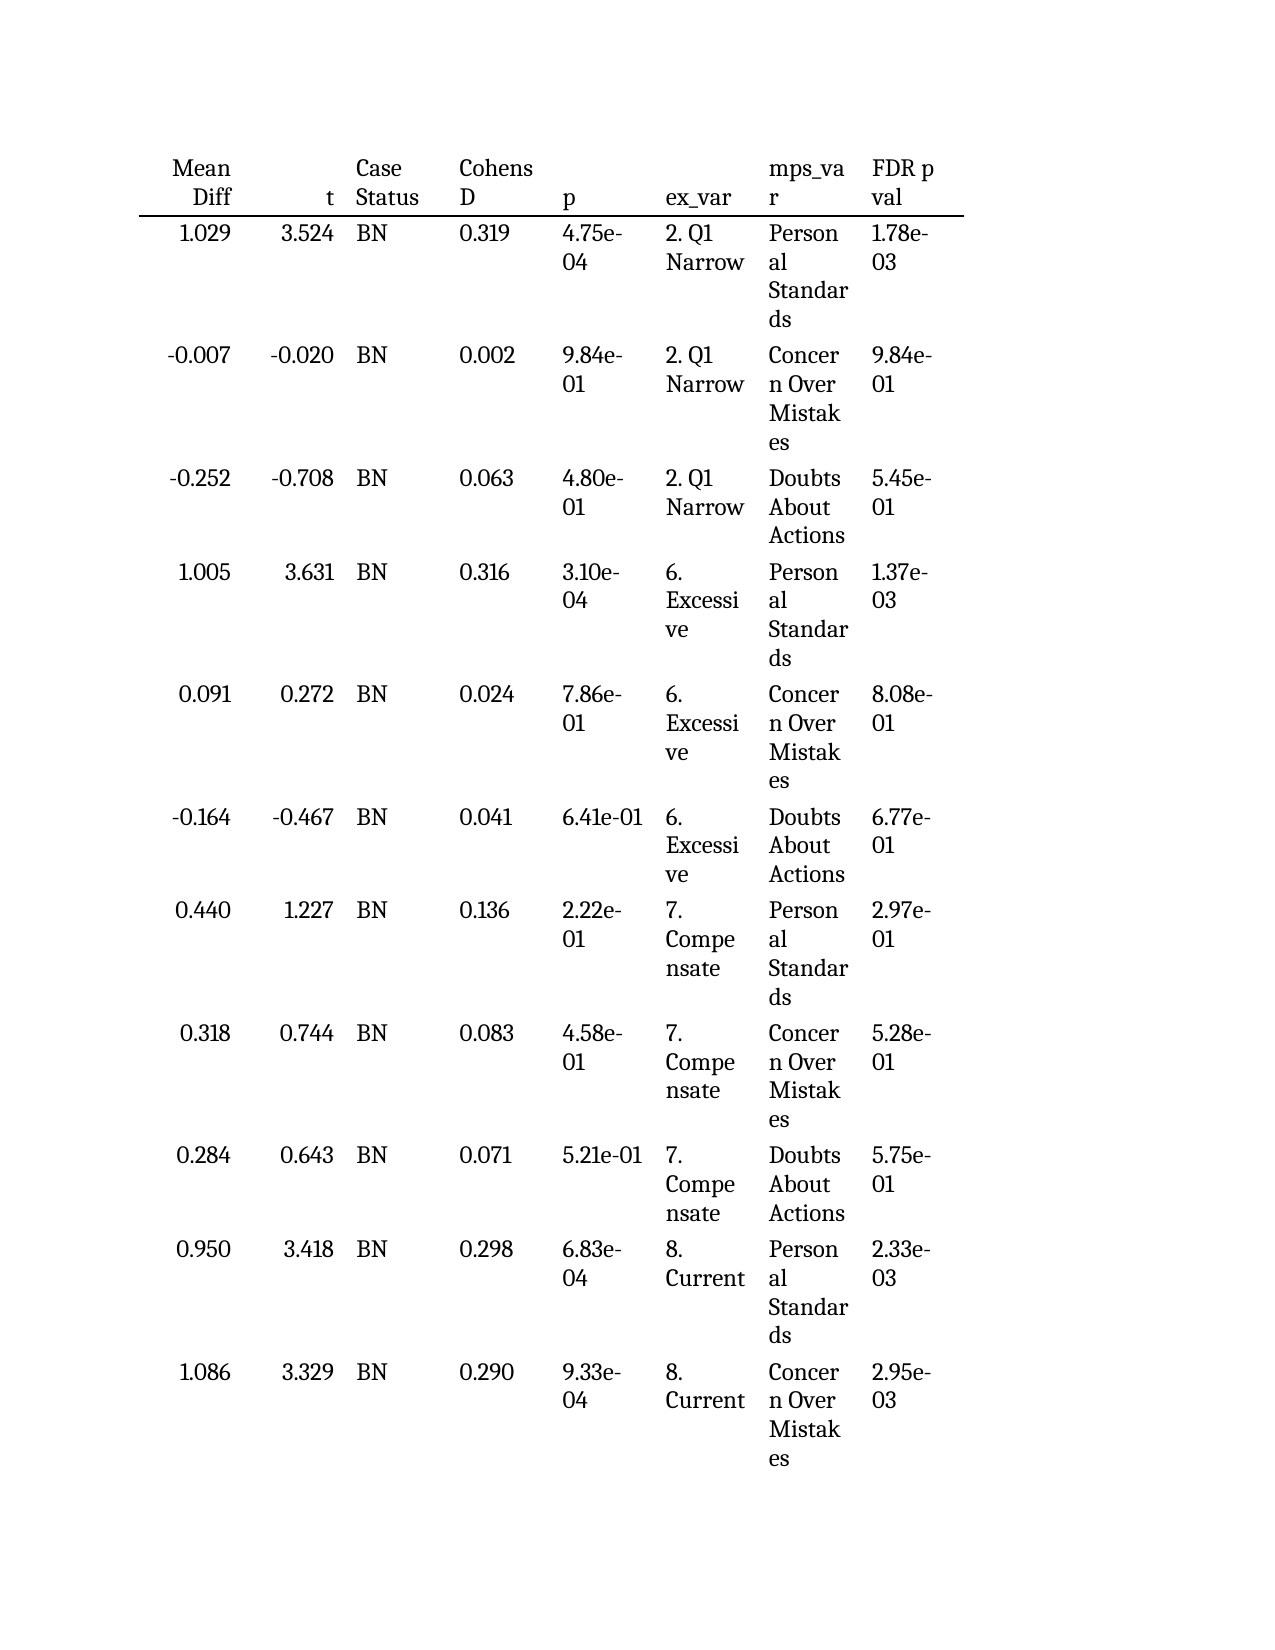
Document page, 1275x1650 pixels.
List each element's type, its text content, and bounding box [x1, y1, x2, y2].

table_cell BN [345, 676, 448, 799]
table_cell 7. Compensate [654, 1015, 757, 1137]
table_cell Doubts About Actions [758, 460, 861, 554]
table_cell BN [345, 1015, 448, 1137]
table_cell 0.041 [448, 799, 551, 892]
table_header FDR p val [861, 150, 964, 215]
table_cell BN [345, 338, 448, 460]
table_cell Personal Standards [758, 1231, 861, 1354]
table_cell 6. Excessive [654, 676, 757, 799]
table_cell 4.75e-04 [551, 217, 654, 337]
table_cell 0.071 [448, 1138, 551, 1231]
table_cell 3.329 [242, 1354, 345, 1476]
table_cell 0.284 [139, 1138, 242, 1231]
table_cell 2. Q1 Narrow [654, 338, 757, 460]
table_cell 0.136 [448, 893, 551, 1015]
table_cell 8.08e-01 [861, 676, 964, 799]
table_cell 6. Excessive [654, 799, 757, 892]
table_header Cohens D [448, 150, 551, 215]
table_cell 7. Compensate [654, 893, 757, 1015]
table_cell BN [345, 893, 448, 1015]
table_cell 3.631 [242, 554, 345, 676]
table_cell 8. Current [654, 1354, 757, 1476]
table_cell Concern Over Mistakes [758, 676, 861, 799]
table_cell 1.37e-03 [861, 554, 964, 676]
table_cell 8. Current [654, 1231, 757, 1354]
table_cell 0.002 [448, 338, 551, 460]
table_cell Concern Over Mistakes [758, 338, 861, 460]
table_cell 5.45e-01 [861, 460, 964, 554]
table_cell 3.10e-04 [551, 554, 654, 676]
table_cell 4.80e-01 [551, 460, 654, 554]
table_cell 0.290 [448, 1354, 551, 1476]
table_cell 9.33e-04 [551, 1354, 654, 1476]
table_cell 0.440 [139, 893, 242, 1015]
table_cell 2.33e-03 [861, 1231, 964, 1354]
table_cell BN [345, 799, 448, 892]
table_cell 2.95e-03 [861, 1354, 964, 1476]
table_cell 1.005 [139, 554, 242, 676]
table_cell -0.252 [139, 460, 242, 554]
table_cell -0.467 [242, 799, 345, 892]
table_cell -0.708 [242, 460, 345, 554]
table_header mps_var [758, 150, 861, 215]
table_cell 0.083 [448, 1015, 551, 1137]
table_cell 0.063 [448, 460, 551, 554]
table_cell 0.024 [448, 676, 551, 799]
table_cell 7. Compensate [654, 1138, 757, 1231]
table_header t [242, 150, 345, 215]
table_cell Concern Over Mistakes [758, 1354, 861, 1476]
table_cell Doubts About Actions [758, 1138, 861, 1231]
table_header ex_var [654, 150, 757, 215]
table_header p [551, 150, 654, 215]
table_cell 2. Q1 Narrow [654, 217, 757, 337]
table_cell 0.319 [448, 217, 551, 337]
table_cell 1.227 [242, 893, 345, 1015]
table_header Case Status [345, 150, 448, 215]
table_cell 0.744 [242, 1015, 345, 1137]
table_cell 1.78e-03 [861, 217, 964, 337]
table_cell 6.83e-04 [551, 1231, 654, 1354]
table_cell 9.84e-01 [861, 338, 964, 460]
table_cell BN [345, 460, 448, 554]
table_cell -0.020 [242, 338, 345, 460]
table_cell 4.58e-01 [551, 1015, 654, 1137]
table_cell Doubts About Actions [758, 799, 861, 892]
table_cell 6.77e-01 [861, 799, 964, 892]
table_cell 2.22e-01 [551, 893, 654, 1015]
table_cell 2.97e-01 [861, 893, 964, 1015]
table_cell -0.164 [139, 799, 242, 892]
table_header Mean Diff [139, 150, 242, 215]
table_cell 9.84e-01 [551, 338, 654, 460]
table_cell 3.524 [242, 217, 345, 337]
table_cell 0.950 [139, 1231, 242, 1354]
table_cell 0.272 [242, 676, 345, 799]
table_cell Personal Standards [758, 893, 861, 1015]
table_cell 0.298 [448, 1231, 551, 1354]
table_cell 0.316 [448, 554, 551, 676]
table_cell 6. Excessive [654, 554, 757, 676]
table_cell Concern Over Mistakes [758, 1015, 861, 1137]
table_cell 0.318 [139, 1015, 242, 1137]
table_cell 5.75e-01 [861, 1138, 964, 1231]
table_cell 6.41e-01 [551, 799, 654, 892]
table_cell 5.28e-01 [861, 1015, 964, 1137]
table_cell 7.86e-01 [551, 676, 654, 799]
table_cell 0.091 [139, 676, 242, 799]
table_cell BN [345, 1138, 448, 1231]
table_cell 3.418 [242, 1231, 345, 1354]
table_cell 1.029 [139, 217, 242, 337]
table_cell 0.643 [242, 1138, 345, 1231]
table_cell Personal Standards [758, 217, 861, 337]
table_cell BN [345, 1354, 448, 1476]
table_cell BN [345, 1231, 448, 1354]
table_cell Personal Standards [758, 554, 861, 676]
table_cell BN [345, 217, 448, 337]
table_cell -0.007 [139, 338, 242, 460]
table_cell BN [345, 554, 448, 676]
table_cell 2. Q1 Narrow [654, 460, 757, 554]
table_cell 1.086 [139, 1354, 242, 1476]
table_cell 5.21e-01 [551, 1138, 654, 1231]
